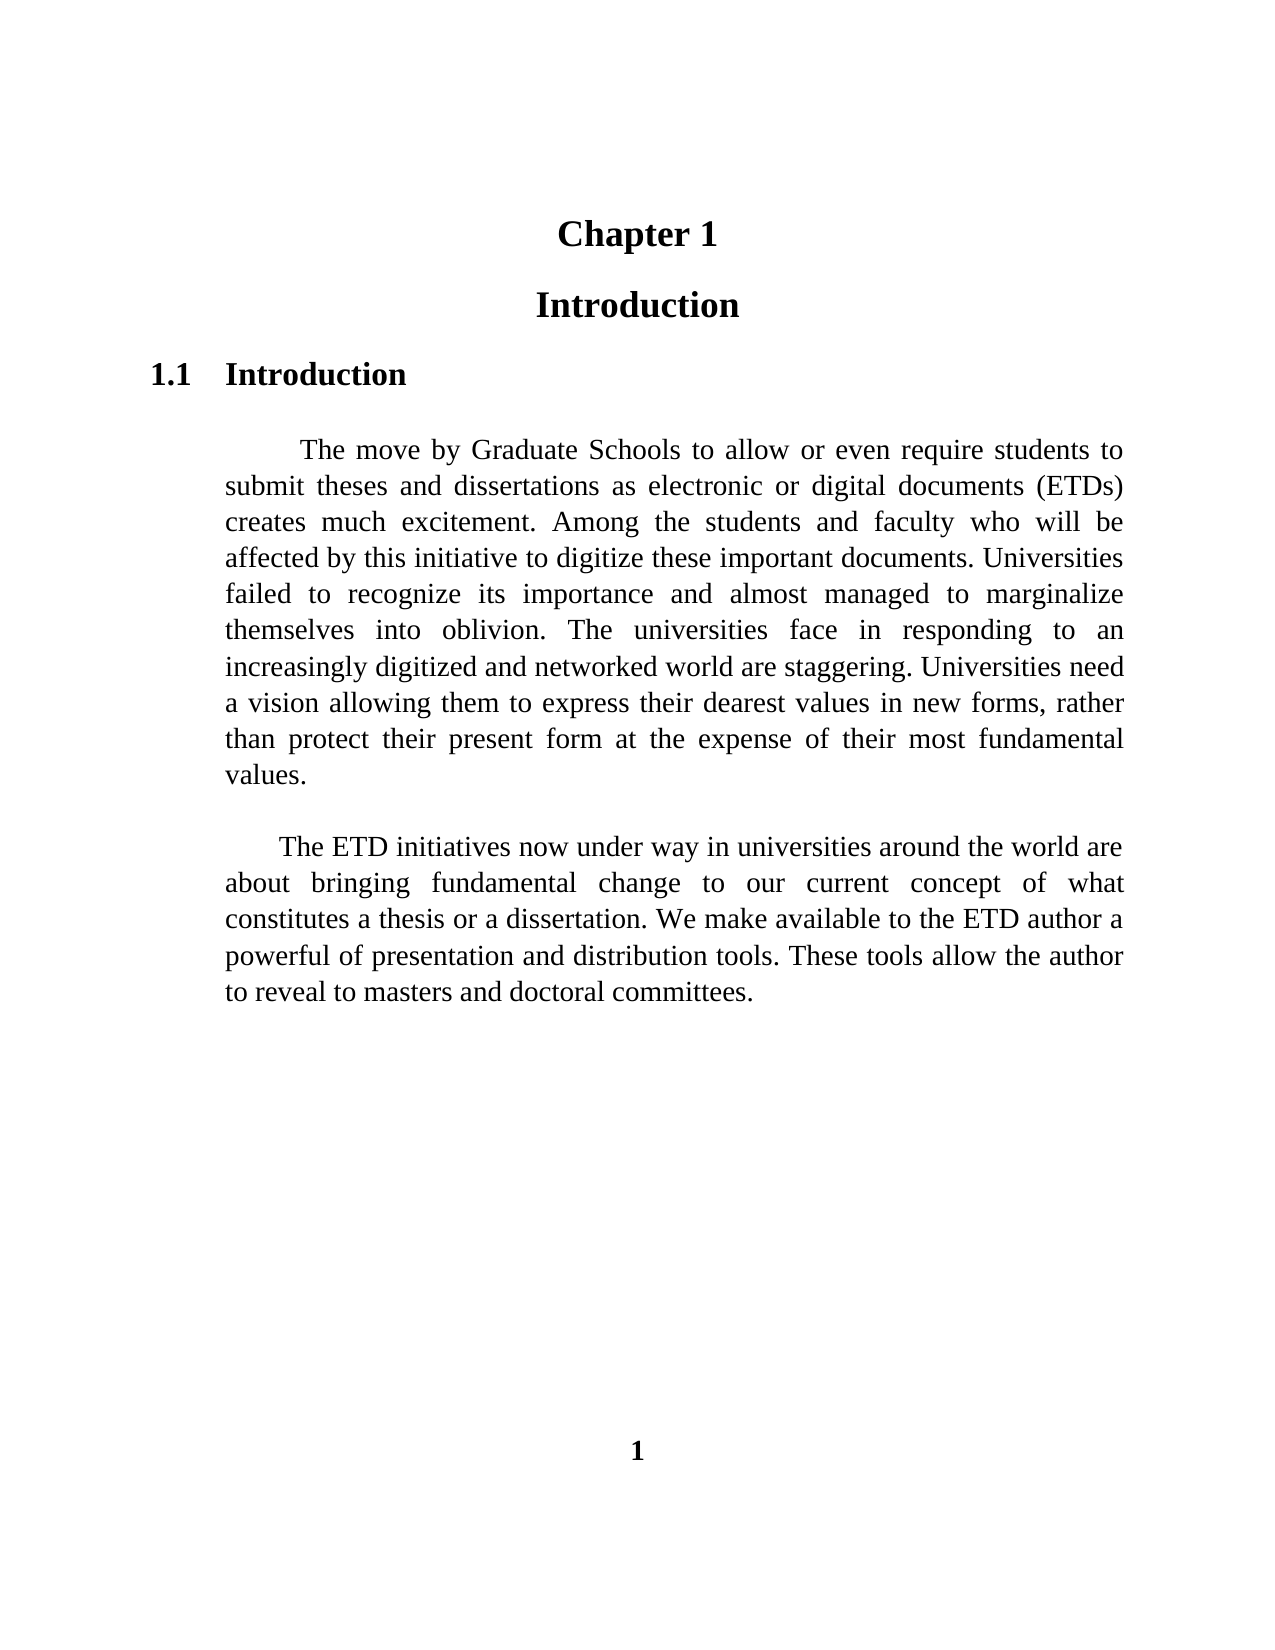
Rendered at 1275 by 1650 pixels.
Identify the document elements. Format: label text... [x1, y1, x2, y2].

list The move by Graduate Schools to allow or even require students to submit theses and dissertations as electronic or digital documents (ETDs) creates much excitement. Among the students and faculty who will be affected by this initiative to digitize these important documents. Universities failed to recognize its importance and almost managed to marginalize themselves into oblivion. The universities face in responding to an increasingly digitized and networked world are staggering. Universities need a vision allowing them to express their dearest values in new forms, rather than protect their present form at the expense of their most fundamental values. [225, 432, 1125, 791]
list Introduction [150, 354, 1125, 393]
text Introduction [150, 283, 1125, 326]
text 1 [150, 1433, 1125, 1466]
list The ETD initiatives now under way in universities around the world are about bringing fundamental change to our current concept of what constitutes a thesis or a dissertation. We make available to the ETD author a powerful of presentation and distribution tools. These tools allow the author to reveal to masters and doctoral committees. [225, 829, 1125, 1007]
text Chapter 1 [150, 211, 1125, 254]
